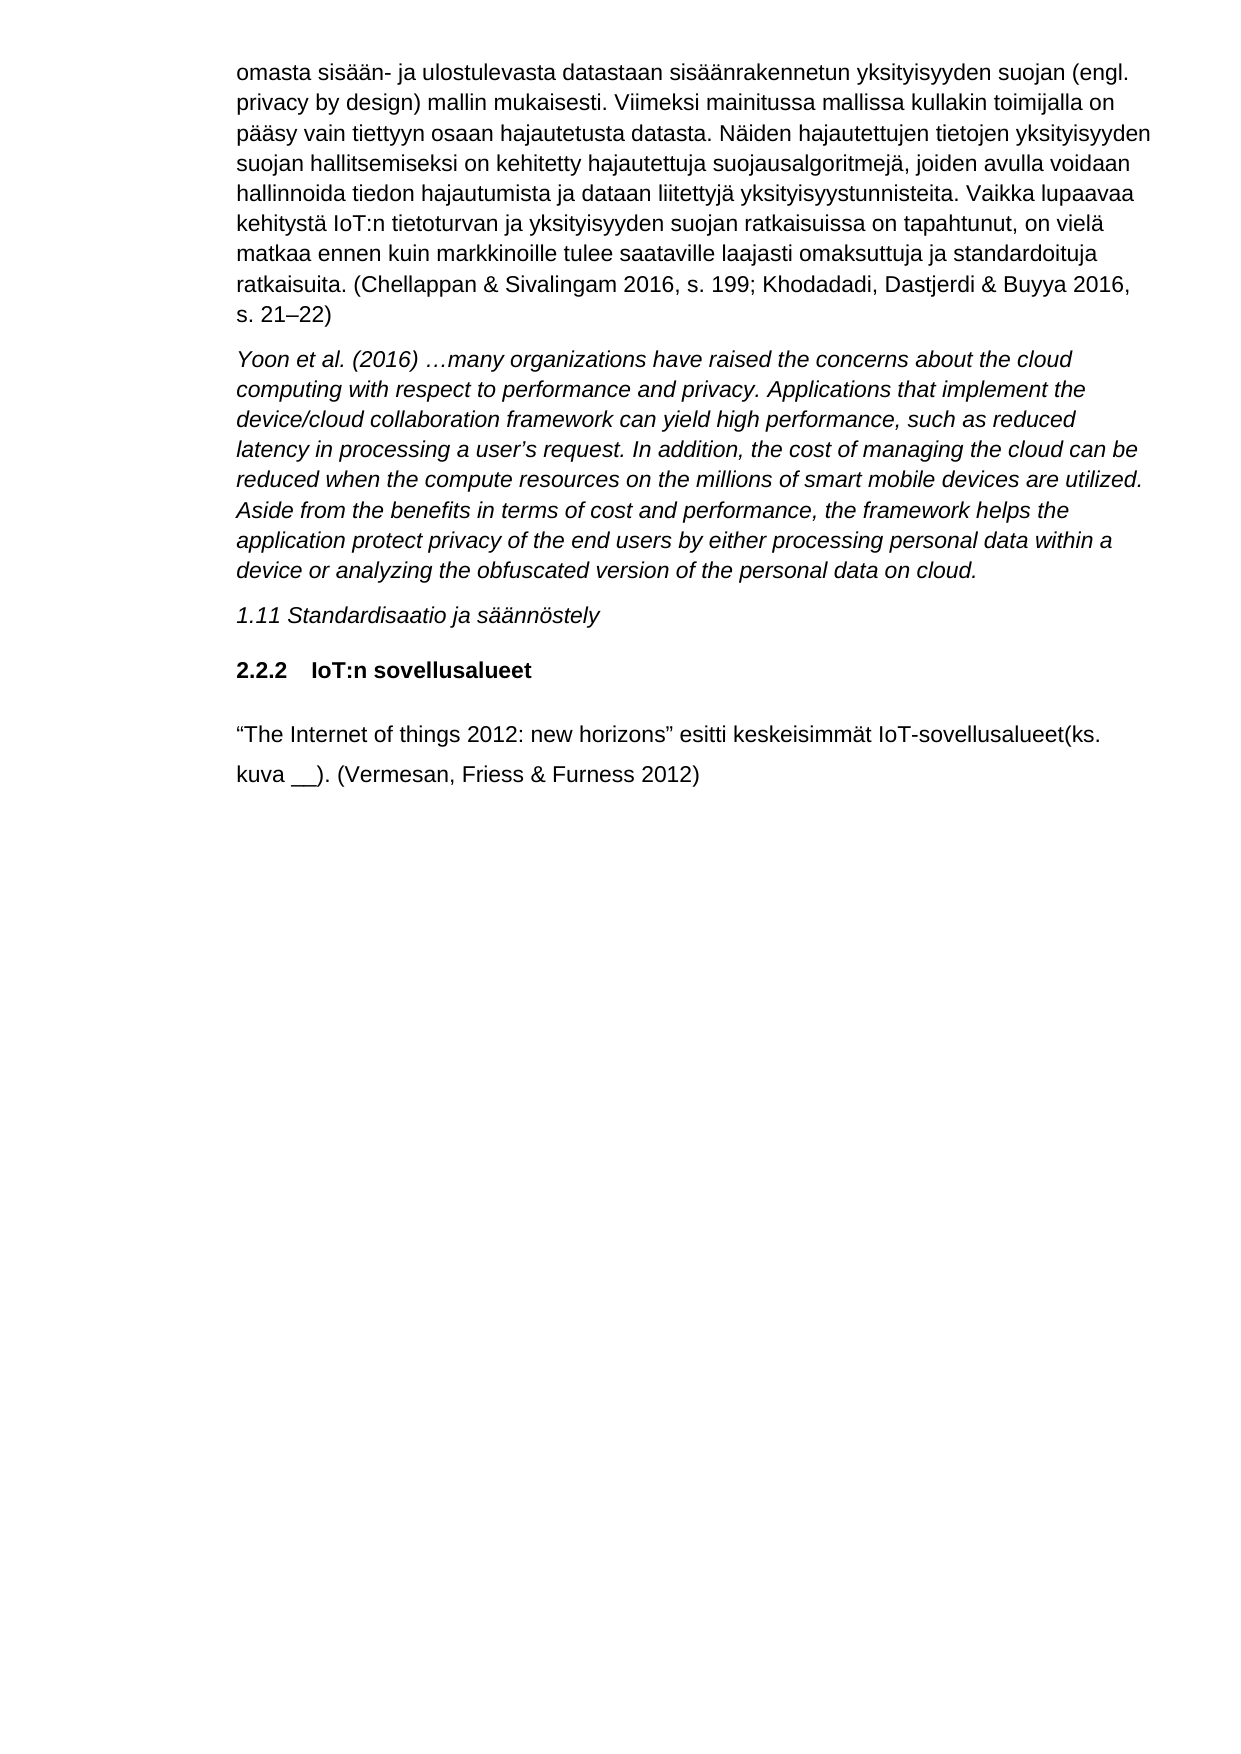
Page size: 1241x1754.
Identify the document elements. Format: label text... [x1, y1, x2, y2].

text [236, 59, 1152, 327]
text Yoon et al. (2016) …many organizations have raised the concerns about the cloud computing with respect to performance and privacy. Applications that implement the device/cloud collaboration framework can yield high performance, such as reduced latency in processing a user’s request. In addition, the cost of managing the cloud can be reduced when the compute resources on the millions of smart mobile devices are utilized. Aside from the benefits in terms of cost and performance, the framework helps the application protect privacy of the end users by either processing personal data within a device or analyzing the obfuscated version of the personal data on cloud. [236, 346, 1152, 583]
subtitle IoT:n sovellusalueet [236, 657, 1152, 683]
text 1.11 Standardisaatio ja säännöstely [236, 602, 1152, 628]
